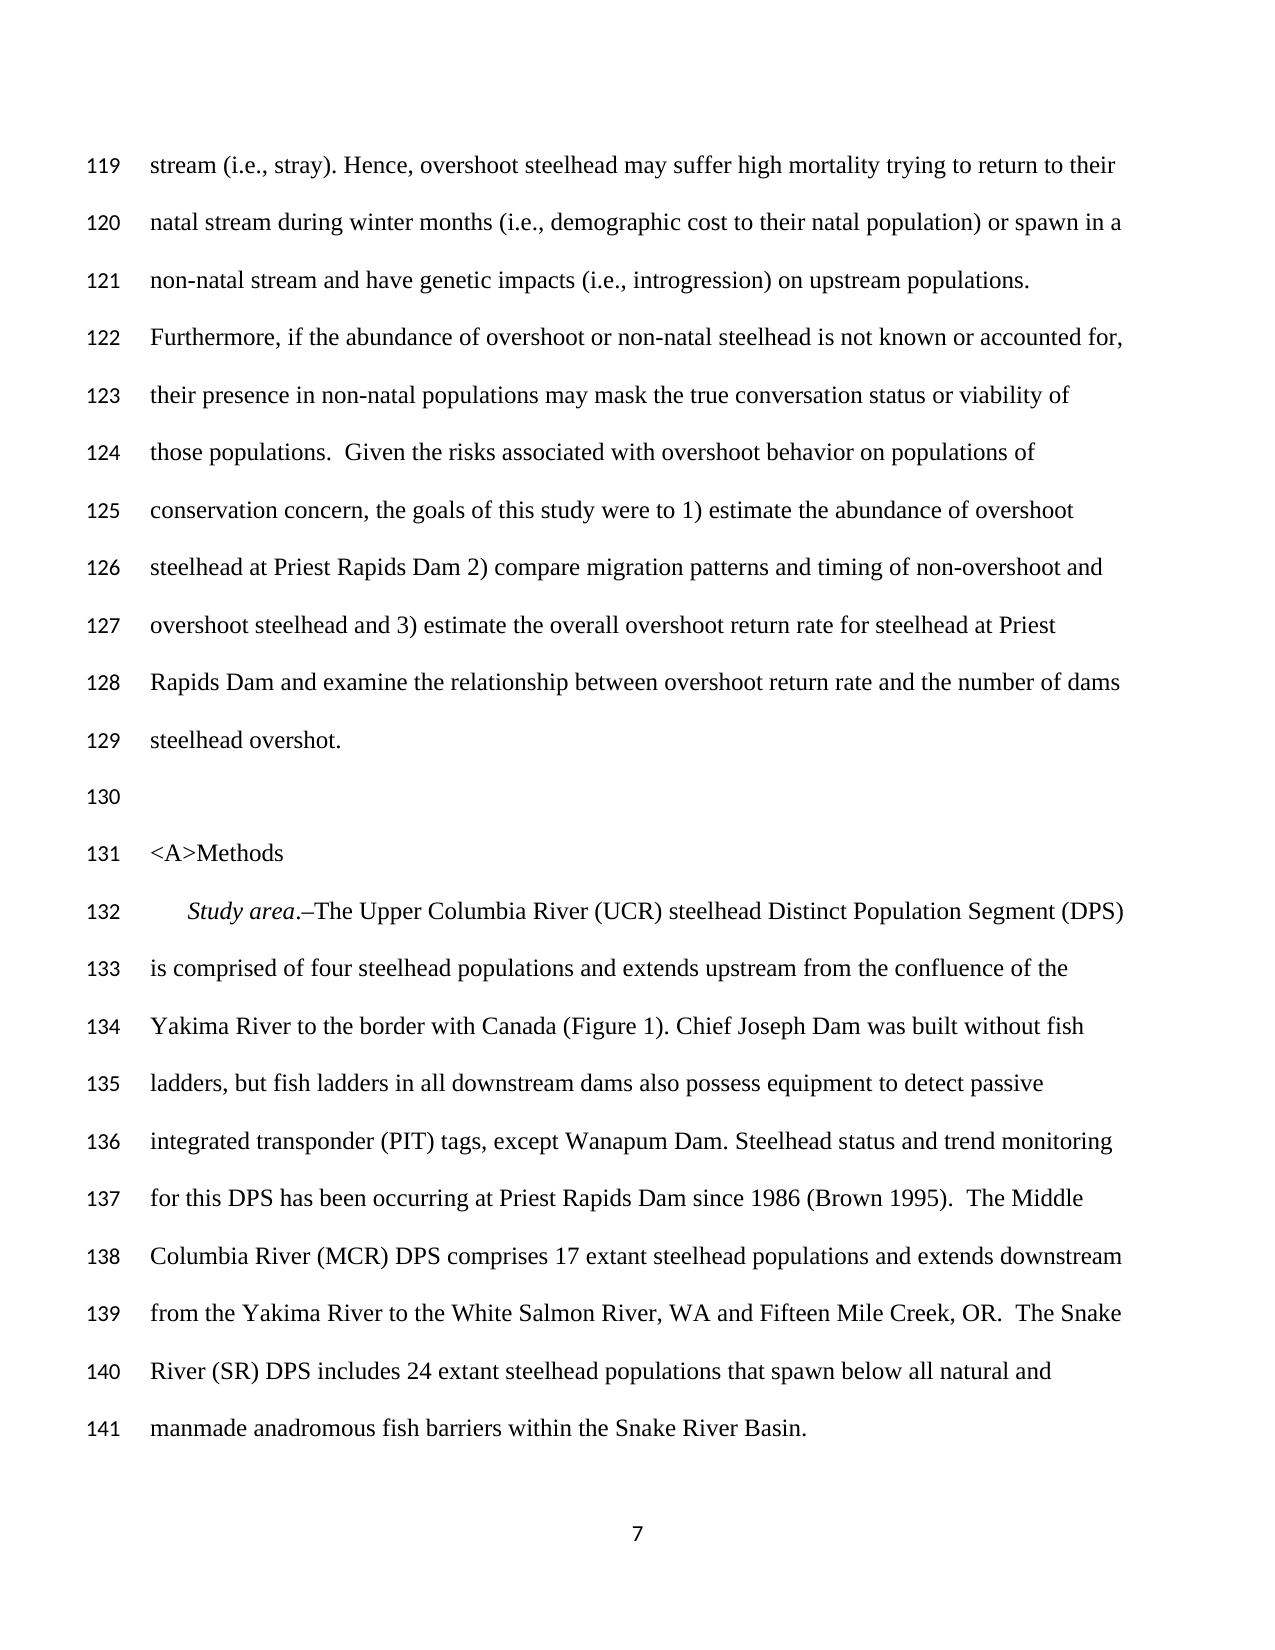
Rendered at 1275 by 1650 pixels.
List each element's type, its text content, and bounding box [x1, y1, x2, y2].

text <A>Methods [150, 838, 1125, 867]
text Study area.–The Upper Columbia River (UCR) steelhead Distinct Population Segment (DPS) is comprised of four steelhead populations and extends upstream from the confluence of the Yakima River to the border with Canada (Figure 1). Chief Joseph Dam was built without fish ladders, but fish ladders in all downstream dams also possess equipment to detect passive integrated transponder (PIT) tags, except Wanapum Dam. Steelhead status and trend monitoring for this DPS has been occurring at Priest Rapids Dam since 1986 (Brown 1995). The Middle Columbia River (MCR) DPS comprises 17 extant steelhead populations and extends downstream from the Yakima River to the White Salmon River, WA and Fifteen Mile Creek, OR. The Snake River (SR) DPS includes 24 extant steelhead populations that spawn below all natural and manmade anadromous fish barriers within the Snake River Basin. [150, 896, 1125, 1442]
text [150, 150, 1125, 754]
